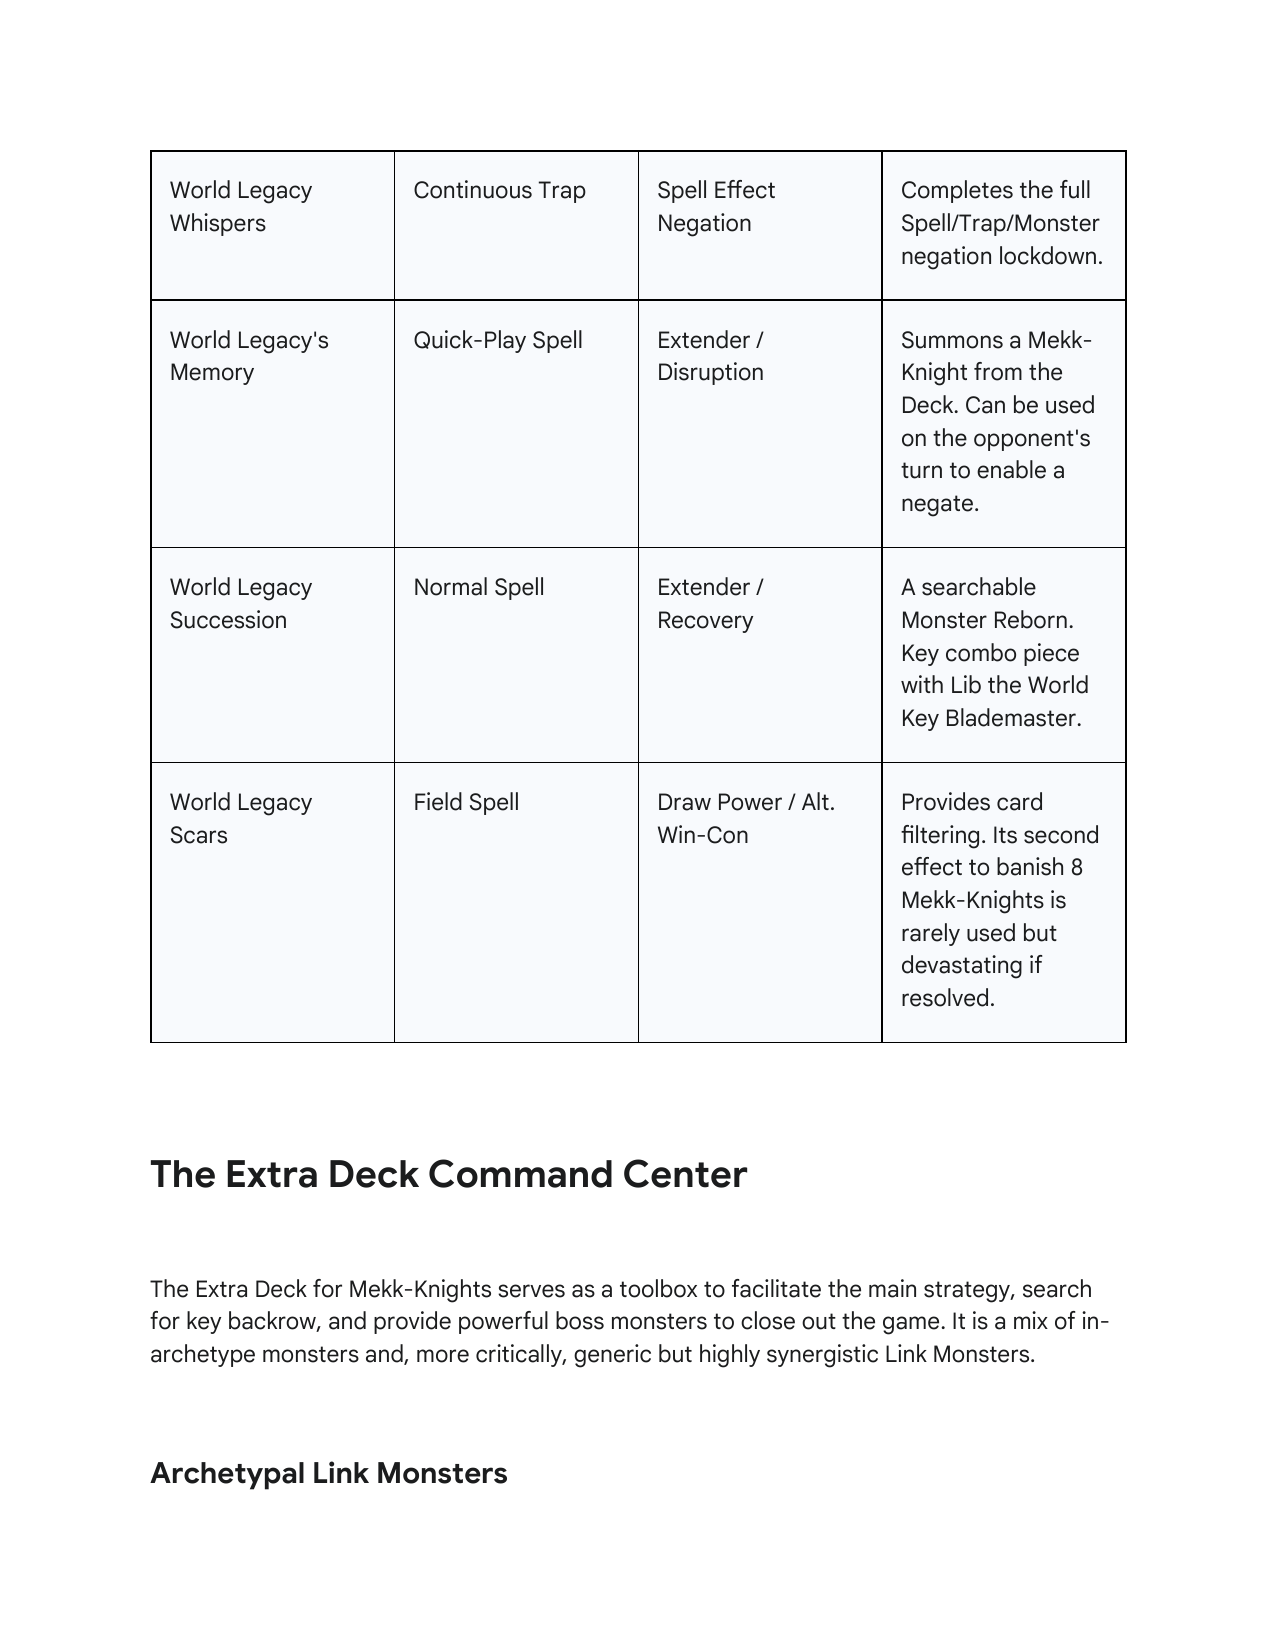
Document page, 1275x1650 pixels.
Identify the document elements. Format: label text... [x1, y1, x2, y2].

table_cell Draw Power / Alt. Win-Con [639, 763, 881, 1042]
table_cell Completes the full Spell/Trap/Monster negation lockdown. [883, 152, 1125, 299]
table_cell Extender / Disruption [639, 301, 881, 547]
subtitle Archetypal Link Monsters [150, 1456, 1125, 1492]
table_cell World Legacy's Memory [152, 301, 394, 547]
text The Extra Deck for Mekk-Knights serves as a toolbox to facilitate the main strategy, search for key backrow, and provide powerful boss monsters to close out the game. It is a mix of in-archetype monsters and, more critically, generic but highly synergistic Link Monsters. [150, 1275, 1125, 1369]
table_cell World Legacy Succession [152, 548, 394, 762]
table_cell Continuous Trap [395, 152, 638, 299]
table_cell Summons a Mekk-Knight from the Deck. Can be used on the opponent's turn to enable a negate. [883, 301, 1125, 547]
table_cell Field Spell [395, 763, 638, 1042]
table_cell Normal Spell [395, 548, 638, 762]
subtitle The Extra Deck Command Center [150, 1151, 1125, 1198]
table_cell A searchable Monster Reborn. Key combo piece with Lib the World Key Blademaster. [883, 548, 1125, 762]
table_cell Spell Effect Negation [639, 152, 881, 299]
table_cell World Legacy Scars [152, 763, 394, 1042]
table_cell World Legacy Whispers [152, 152, 394, 299]
table_cell Extender / Recovery [639, 548, 881, 762]
table_cell Provides card filtering. Its second effect to banish 8 Mekk-Knights is rarely used but devastating if resolved. [883, 763, 1125, 1042]
table_cell Quick-Play Spell [395, 301, 638, 547]
